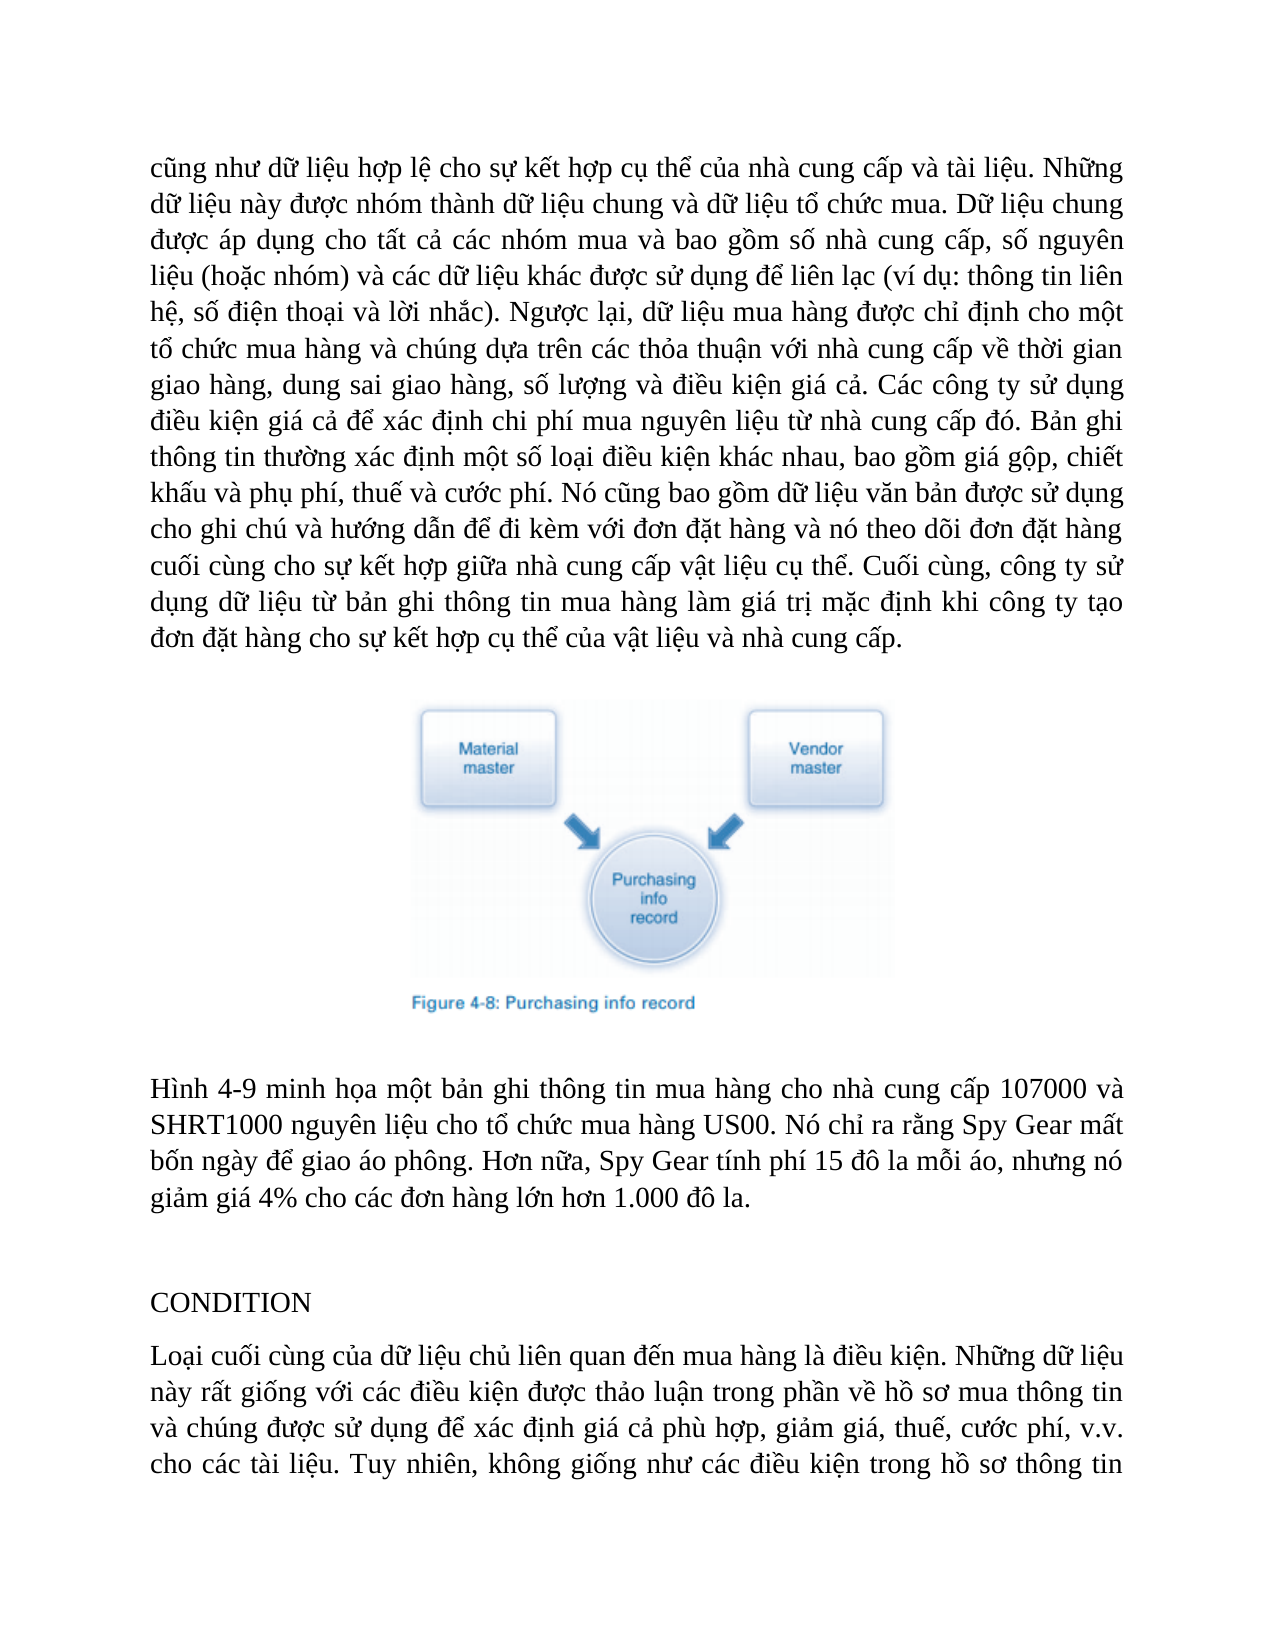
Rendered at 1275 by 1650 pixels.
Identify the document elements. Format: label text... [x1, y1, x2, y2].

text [150, 1338, 1125, 1480]
text CONDITION [150, 1285, 1125, 1319]
text Hình 4-9 minh họa một bản ghi thông tin mua hàng cho nhà cung cấp 107000 và SHRT1000 nguyên liệu cho tổ chức mua hàng US00. Nó chỉ ra rằng Spy Gear mất bốn ngày để giao áo phông. Hơn nữa, Spy Gear tính phí 15 đô la mỗi áo, nhưng nó giảm giá 4% cho các đơn hàng lớn hơn 1.000 đô la. [150, 1071, 1125, 1213]
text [150, 150, 1125, 653]
picture [305, 672, 970, 1053]
